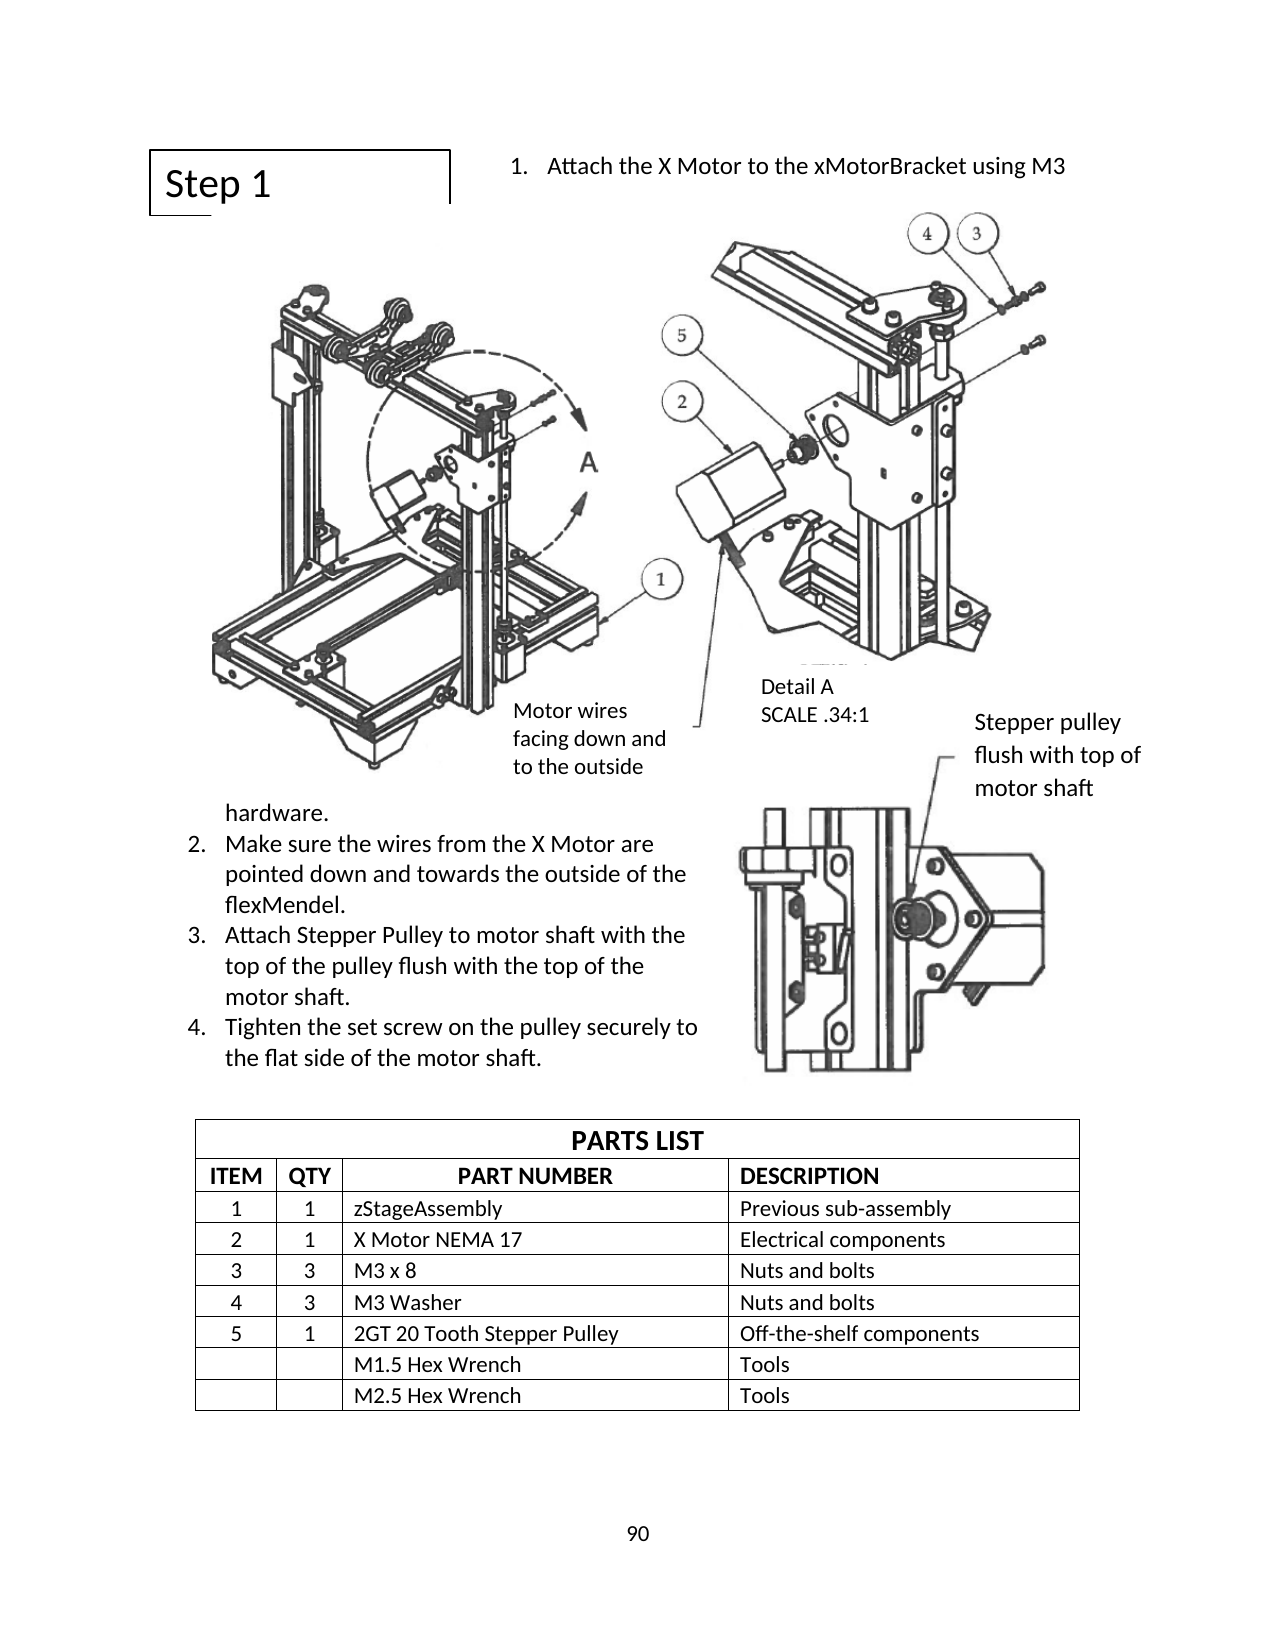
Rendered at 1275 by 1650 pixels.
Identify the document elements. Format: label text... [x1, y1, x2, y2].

table_cell [277, 1348, 342, 1378]
table_cell 2GT 20 Tooth Stepper Pulley [343, 1317, 728, 1347]
table_cell M1.5 Hex Wrench [343, 1348, 728, 1378]
table_cell M3 Washer [343, 1286, 728, 1316]
table_header PARTS LIST [196, 1120, 1079, 1158]
table_cell X Motor NEMA 17 [343, 1223, 728, 1253]
table_cell ITEM [196, 1159, 276, 1191]
list Make sure the wires from the X Motor are pointed down and towards the outside of the flexMendel. [187, 828, 720, 919]
table_cell Nuts and bolts [729, 1286, 1079, 1316]
table_cell 1 [277, 1317, 342, 1347]
list Attach the X Motor to the xMotorBracket using M3 hardware. [187, 216, 720, 828]
table_cell 3 [196, 1255, 276, 1285]
list Attach the X Motor to the xMotorBracket using M3 hardware. [451, 150, 1125, 698]
list Attach Stepper Pulley to motor shaft with the top of the pulley flush with the top of the motor shaft. [187, 919, 720, 1011]
table_cell M2.5 Hex Wrench [343, 1380, 728, 1410]
table_cell 3 [277, 1286, 342, 1316]
table_cell Tools [729, 1348, 1079, 1378]
table_cell Tools [729, 1380, 1079, 1410]
table_cell Off-the-shelf components [729, 1317, 1079, 1347]
table_cell 2 [196, 1223, 276, 1253]
picture [210, 204, 1123, 1094]
table_cell 3 [277, 1255, 342, 1285]
table_cell zStageAssembly [343, 1192, 728, 1222]
table_cell 5 [196, 1317, 276, 1347]
table_cell 1 [277, 1223, 342, 1253]
table_cell 1 [277, 1192, 342, 1222]
table_cell M3 x 8 [343, 1255, 728, 1285]
table_cell [196, 1380, 276, 1410]
table_cell 1 [196, 1192, 276, 1222]
list Tighten the set screw on the pulley securely to the flat side of the motor shaft. [187, 1011, 720, 1072]
list Attach the X Motor to the xMotorBracket using M3 hardware. [187, 151, 449, 215]
table_cell Electrical components [729, 1223, 1079, 1253]
table_cell PART NUMBER [343, 1159, 728, 1191]
table_cell 4 [196, 1286, 276, 1316]
table_cell Previous sub-assembly [729, 1192, 1079, 1222]
table_cell [277, 1380, 342, 1410]
table_cell [196, 1348, 276, 1378]
table_cell DESCRIPTION [729, 1159, 1079, 1191]
table_cell QTY [277, 1159, 342, 1191]
table_cell Nuts and bolts [729, 1255, 1079, 1285]
